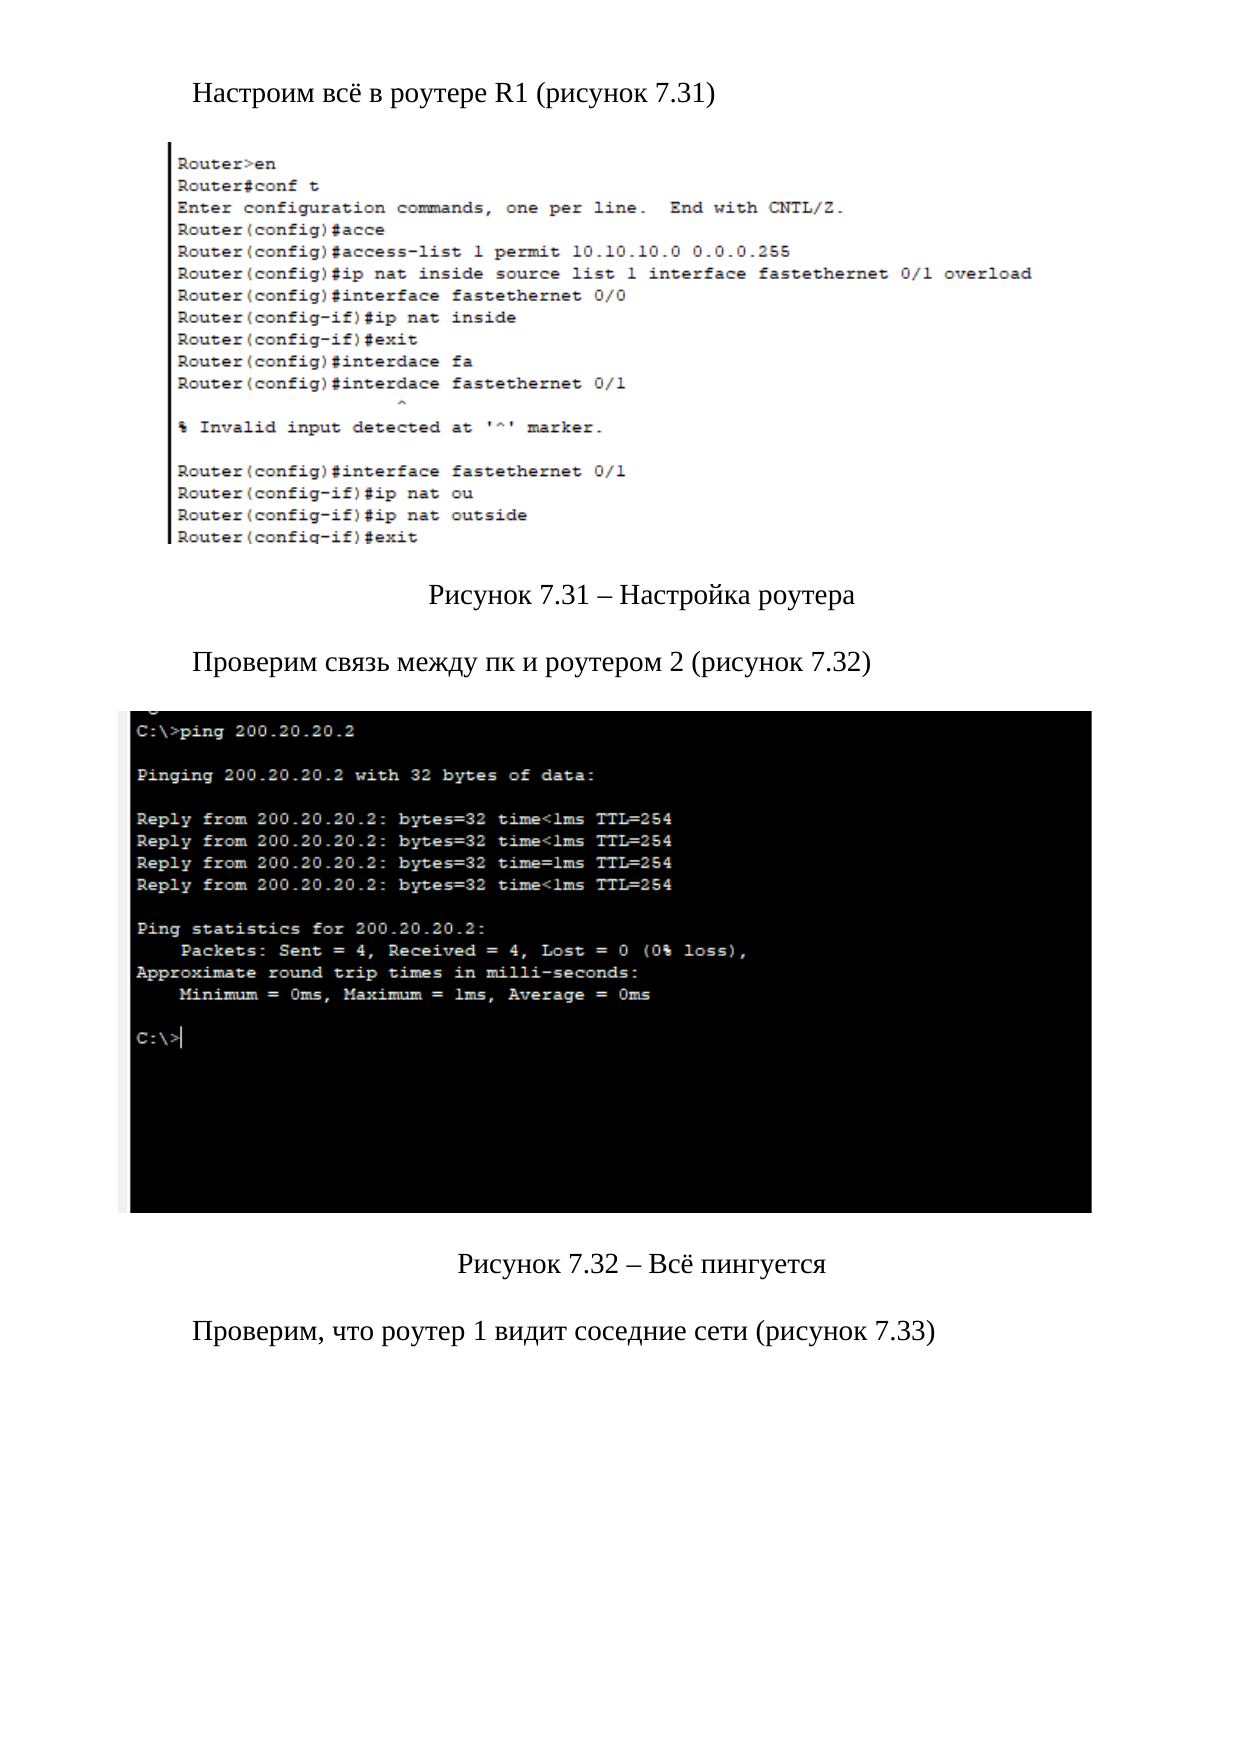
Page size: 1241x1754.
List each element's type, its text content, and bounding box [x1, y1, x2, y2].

text Рисунок 7.31 – Настройка роутера [118, 577, 1165, 611]
picture [162, 142, 1121, 544]
text Настроим всё в роутере R1 (рисунок 7.31) [118, 75, 1165, 108]
picture [118, 711, 1092, 1213]
text Проверим, что роутер 1 видит соседние сети (рисунок 7.33) [118, 1313, 1165, 1347]
text Проверим связь между пк и роутером 2 (рисунок 7.32) [118, 644, 1165, 678]
text Рисунок 7.32 – Всё пингуется [118, 1246, 1165, 1279]
